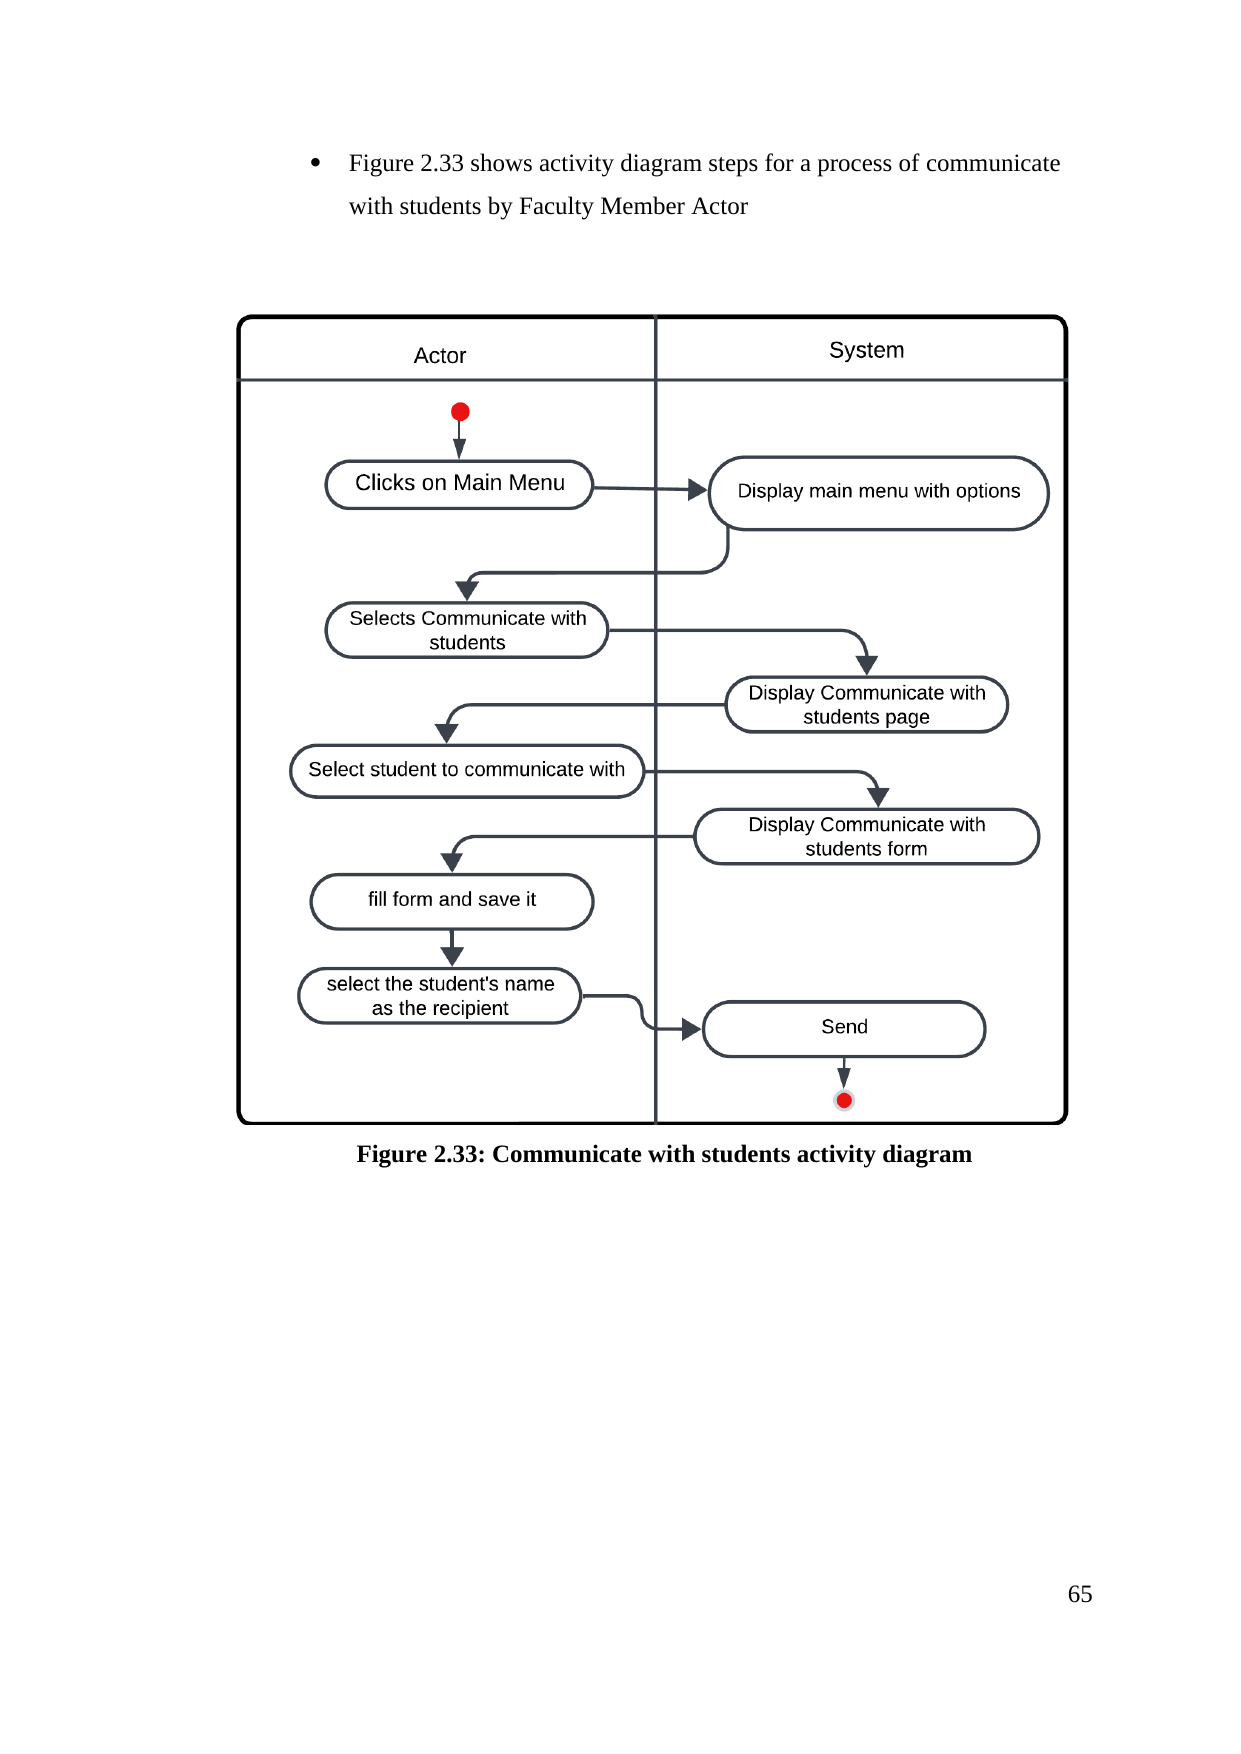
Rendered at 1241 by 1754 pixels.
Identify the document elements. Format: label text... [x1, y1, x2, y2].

list Figure 2.33 shows activity diagram steps for a process of communicate with students by Faculty Member Actor [311, 148, 1092, 219]
picture [236, 233, 1093, 1125]
